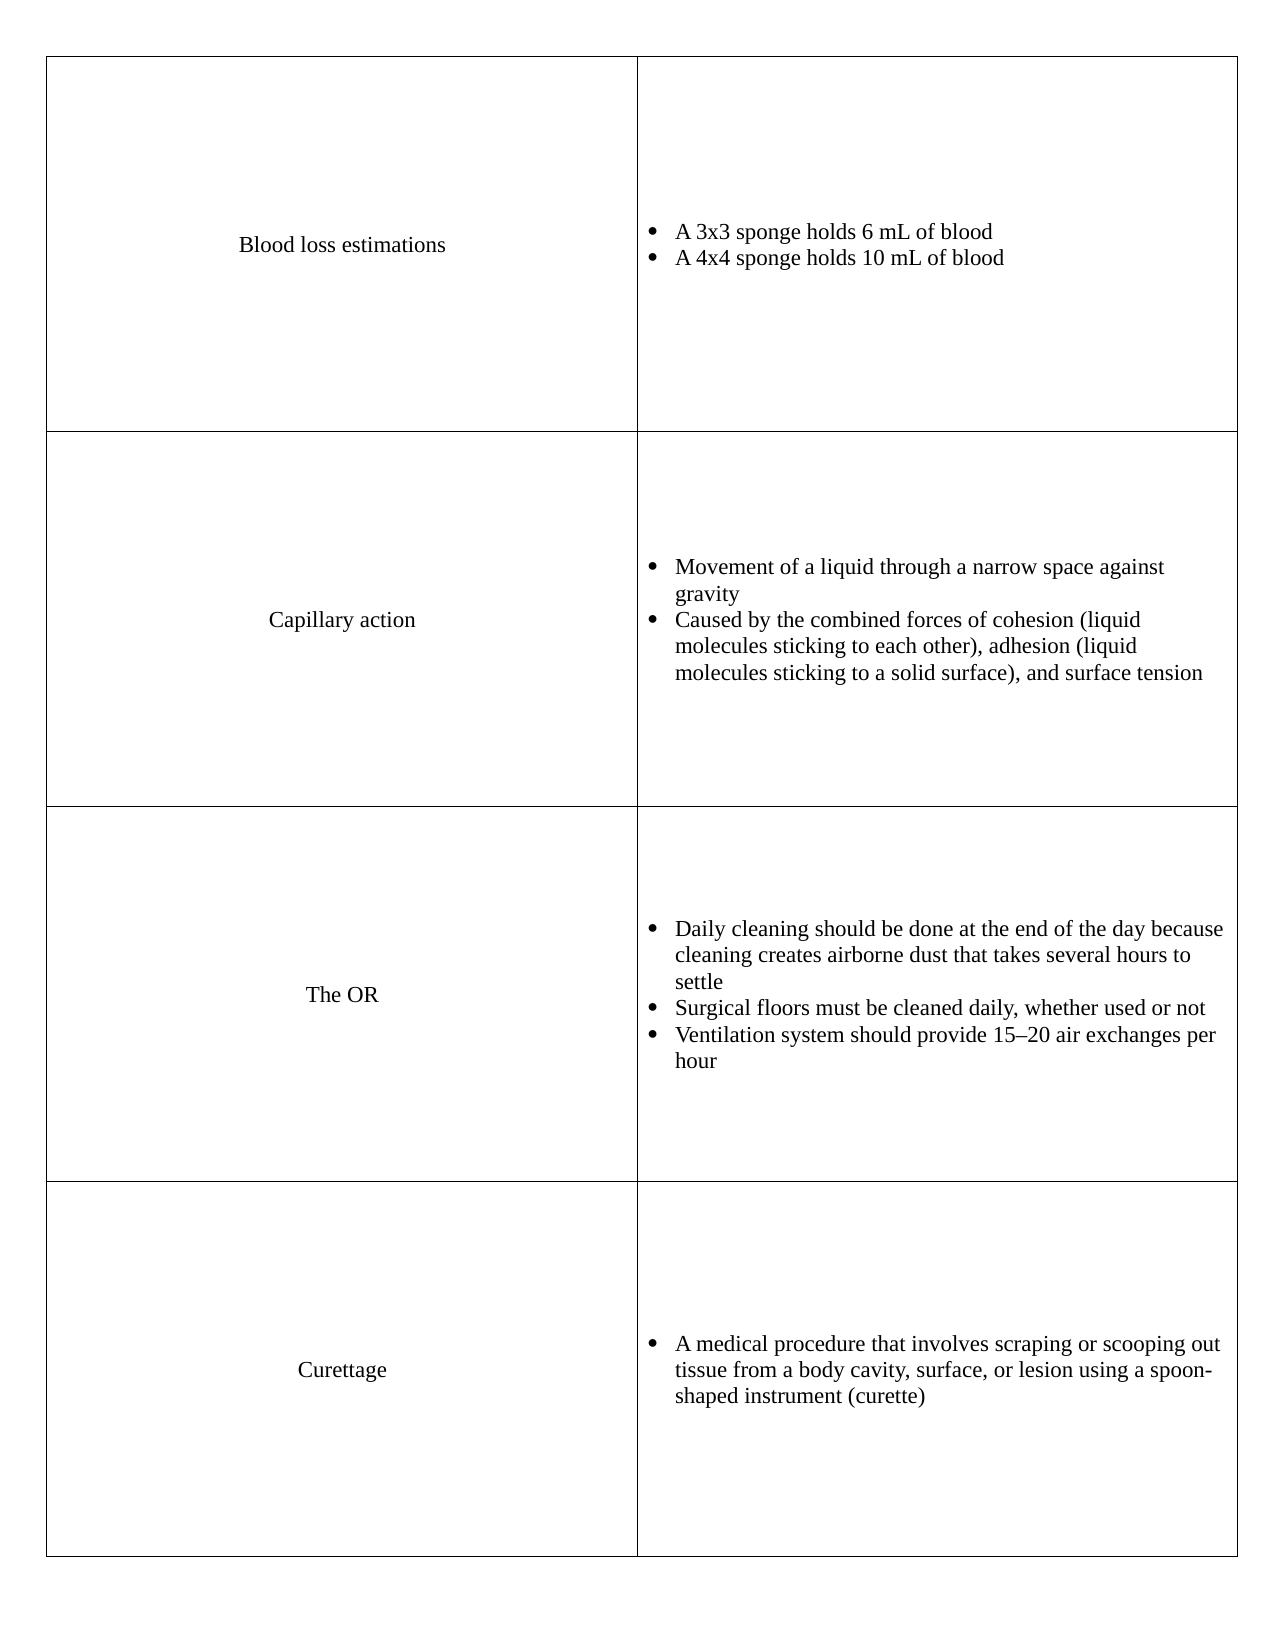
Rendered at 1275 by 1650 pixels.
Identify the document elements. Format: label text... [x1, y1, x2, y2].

table_cell Curettage [47, 1182, 637, 1556]
table_cell Movement of a liquid through a narrow space against gravity Caused by the combined forces of cohesion (liquid molecules sticking to each other), adhesion (liquid molecules sticking to a solid surface), and surface tension [638, 432, 1237, 806]
table_cell Daily cleaning should be done at the end of the day because cleaning creates airborne dust that takes several hours to settle Surgical floors must be cleaned daily, whether used or not Ventilation system should provide 15–20 air exchanges per hour [638, 807, 1237, 1181]
table_cell Blood loss estimations [47, 57, 637, 431]
table_cell The OR [47, 807, 637, 1181]
table_cell A medical procedure that involves scraping or scooping out tissue from a body cavity, surface, or lesion using a spoon-shaped instrument (curette) [638, 1182, 1237, 1556]
table_cell A 3x3 sponge holds 6 mL of blood A 4x4 sponge holds 10 mL of blood [638, 57, 1237, 431]
table_cell Capillary action [47, 432, 637, 806]
